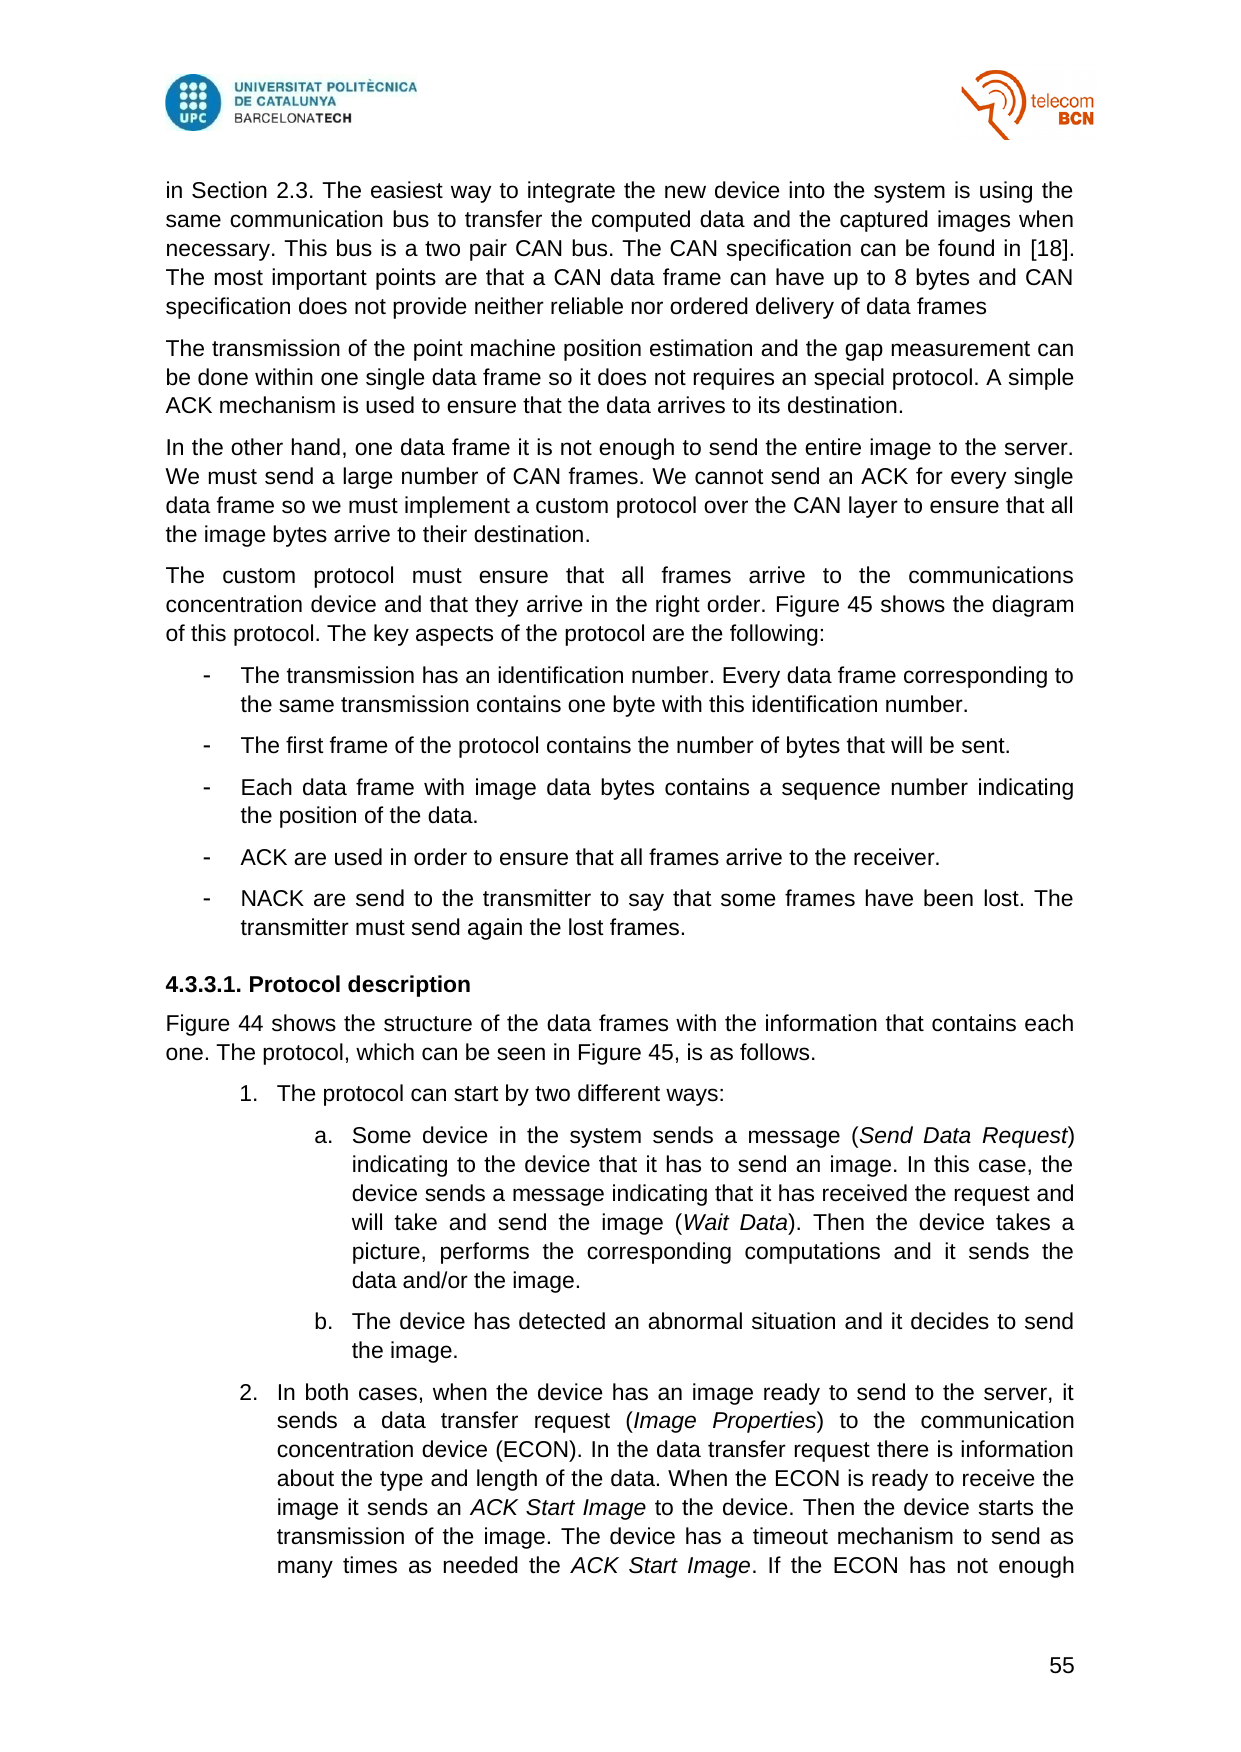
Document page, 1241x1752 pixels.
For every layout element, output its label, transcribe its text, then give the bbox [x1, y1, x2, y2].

picture [952, 64, 1097, 140]
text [165, 177, 1075, 319]
subtitle Protocol description [165, 968, 1075, 997]
picture [165, 74, 417, 131]
list The device has detected an abnormal situation and it decides to send the image. [314, 1308, 1075, 1363]
text The transmission of the point machine position estimation and the gap measurement can be done within one single data frame so it does not requires an special protocol. A simple ACK mechanism is used to ensure that the data arrives to its destination. [165, 334, 1075, 419]
list ACK are used in order to ensure that all frames arrive to the receiver. [203, 844, 1075, 870]
list Some device in the system sends a message (Send Data Request) indicating to the device that it has to send an image. In this case, the device sends a message indicating that it has received the request and will take and send the image (Wait Data). Then the device takes a picture, performs the corresponding computations and it sends the data and/or the image. [314, 1122, 1075, 1293]
text The custom protocol must ensure that all frames arrive to the communications concentration device and that they arrive in the right order. Figure 42 shows the diagram of this protocol. The key aspects of the protocol are the following: [165, 562, 1075, 646]
text Figure 41 shows the structure of the data frames with the information that contains each one. The protocol, which can be seen in Figure 42, is as follows. [165, 1010, 1075, 1065]
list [239, 1378, 1075, 1578]
text In the other hand, one data frame it is not enough to send the entire image to the server. We must send a large number of CAN frames. We cannot send an ACK for every single data frame so we must implement a custom protocol over the CAN layer to ensure that all the image bytes arrive to their destination. [165, 434, 1075, 547]
list The protocol can start by two different ways: [239, 1080, 1075, 1107]
list The transmission has an identification number. Every data frame corresponding to the same transmission contains one byte with this identification number. [203, 662, 1075, 717]
list The first frame of the protocol contains the number of bytes that will be sent. [203, 732, 1075, 758]
list Each data frame with image data bytes contains a sequence number indicating the position of the data. [203, 773, 1075, 829]
list NACK are send to the transmitter to say that some frames have been lost. The transmitter must send again the lost frames. [203, 885, 1075, 941]
